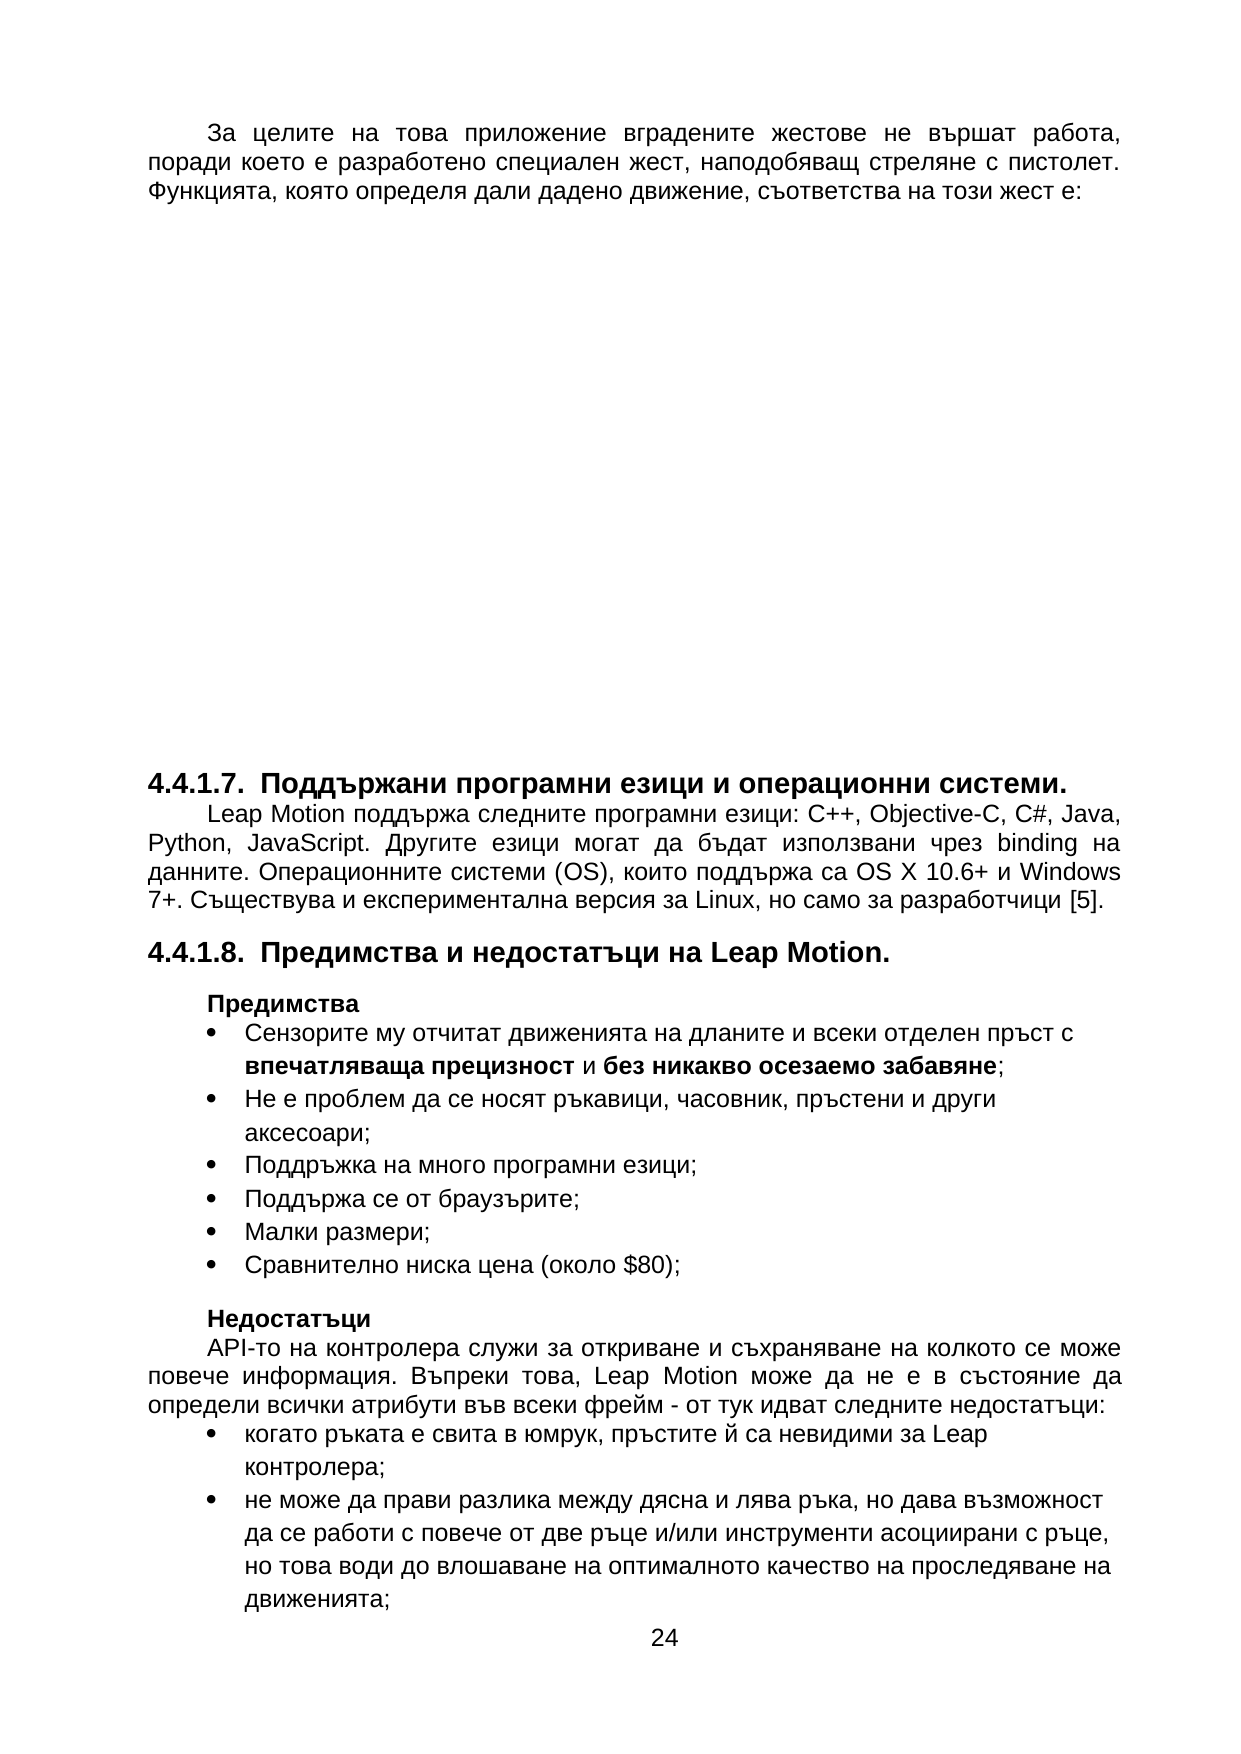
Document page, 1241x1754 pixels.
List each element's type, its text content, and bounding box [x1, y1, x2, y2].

text За целите на това приложение вградените жестове не вършат работа, поради което е разработено специален жест, наподобяващ стреляне с пистолет. Функцията, която определя дали дадено движение, съответства на този жест е: [148, 118, 1122, 204]
list не може да прави разлика между дясна и лява ръка, но дава възможност да се работи с повече от две ръце и/или инструменти асоциирани с ръце, но това води до влошаване на оптималното качество на проследяване на движенията; [207, 1485, 1122, 1613]
list Не е проблем да се носят ръкавици, часовник, пръстени и други аксесоари; [207, 1084, 1122, 1146]
subtitle Предимства [148, 989, 1122, 1018]
text API-то на контролера служи за откриване и съхраняване на колкото се може повече информация. Въпреки това, Leap Motion може да не е в състояние да определи всички атрибути във всеки фрейм - от тук идват следните недостатъци: [148, 1333, 1122, 1419]
subtitle Предимства и недостатъци на Leap Motion. [148, 935, 1122, 969]
list Поддържа се от браузърите; [207, 1184, 1122, 1212]
list Малки размери; [207, 1217, 1122, 1246]
list Сравнително ниска цена (около $80); [207, 1250, 1122, 1279]
list Сензорите му отчитат движенията на дланите и всеки отделен пръст с впечатляваща прецизност и без никакво осезаемо забавяне; [207, 1018, 1122, 1080]
list Поддръжка на много програмни езици; [207, 1151, 1122, 1179]
text Leap Motion поддържа следните програмни езици: C++, Objective-C, C#, Java, Python, JavaScript. Другите езици могат да бъдат използвани чрез binding на данните. Операционните системи (OS), които поддържа са OS X 10.6+ и Windows 7+. Съществува и експериментална версия за Linux, но само за разработчици [5]. [148, 799, 1122, 914]
subtitle Поддържани програмни езици и операционни системи. [148, 766, 1122, 799]
subtitle Недостатъци [148, 1304, 1122, 1333]
list когато ръката е свита в юмрук, пръстите й са невидими за Leap контролера; [207, 1419, 1122, 1481]
